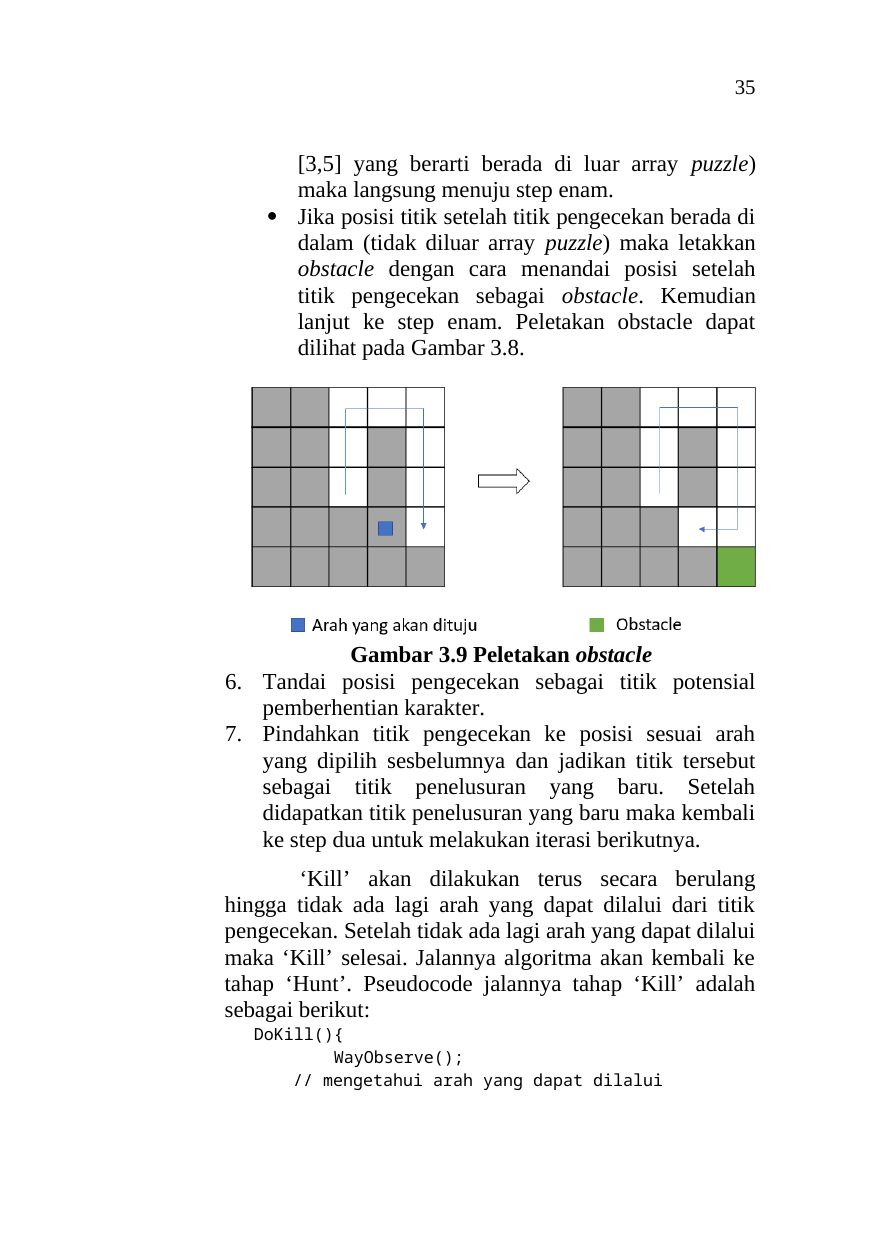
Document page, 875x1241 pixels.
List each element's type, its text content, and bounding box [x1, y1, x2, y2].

picture [232, 366, 772, 641]
text WayObserve(); [225, 1046, 756, 1068]
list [268, 150, 756, 203]
list Jika posisi titik setelah titik pengecekan berada di dalam (tidak diluar array puzzle) maka letakkan obstacle dengan cara menandai posisi setelah titik pengecekan sebagai obstacle. Kemudian lanjut ke step enam. Peletakan obstacle dapat dilihat pada Gambar 3.8. [268, 203, 756, 361]
list Pindahkan titik pengecekan ke posisi sesuai arah yang dipilih sesbelumnya dan jadikan titik tersebut sebagai titik penelusuran yang baru. Setelah didapatkan titik penelusuran yang baru maka kembali ke step dua untuk melakukan iterasi berikutnya. [225, 720, 756, 852]
text ‘Kill’ akan dilakukan terus secara berulang hingga tidak ada lagi arah yang dapat dilalui dari titik pengecekan. Setelah tidak ada lagi arah yang dapat dilalui maka ‘Kill’ selesai. Jalannya algoritma akan kembali ke tahap ‘Hunt’. Pseudocode jalannya tahap ‘Kill’ adalah sebagai berikut: [224, 865, 756, 1023]
text DoKill(){ [225, 1023, 756, 1046]
text // mengetahui arah yang dapat dilalui [263, 1068, 756, 1091]
